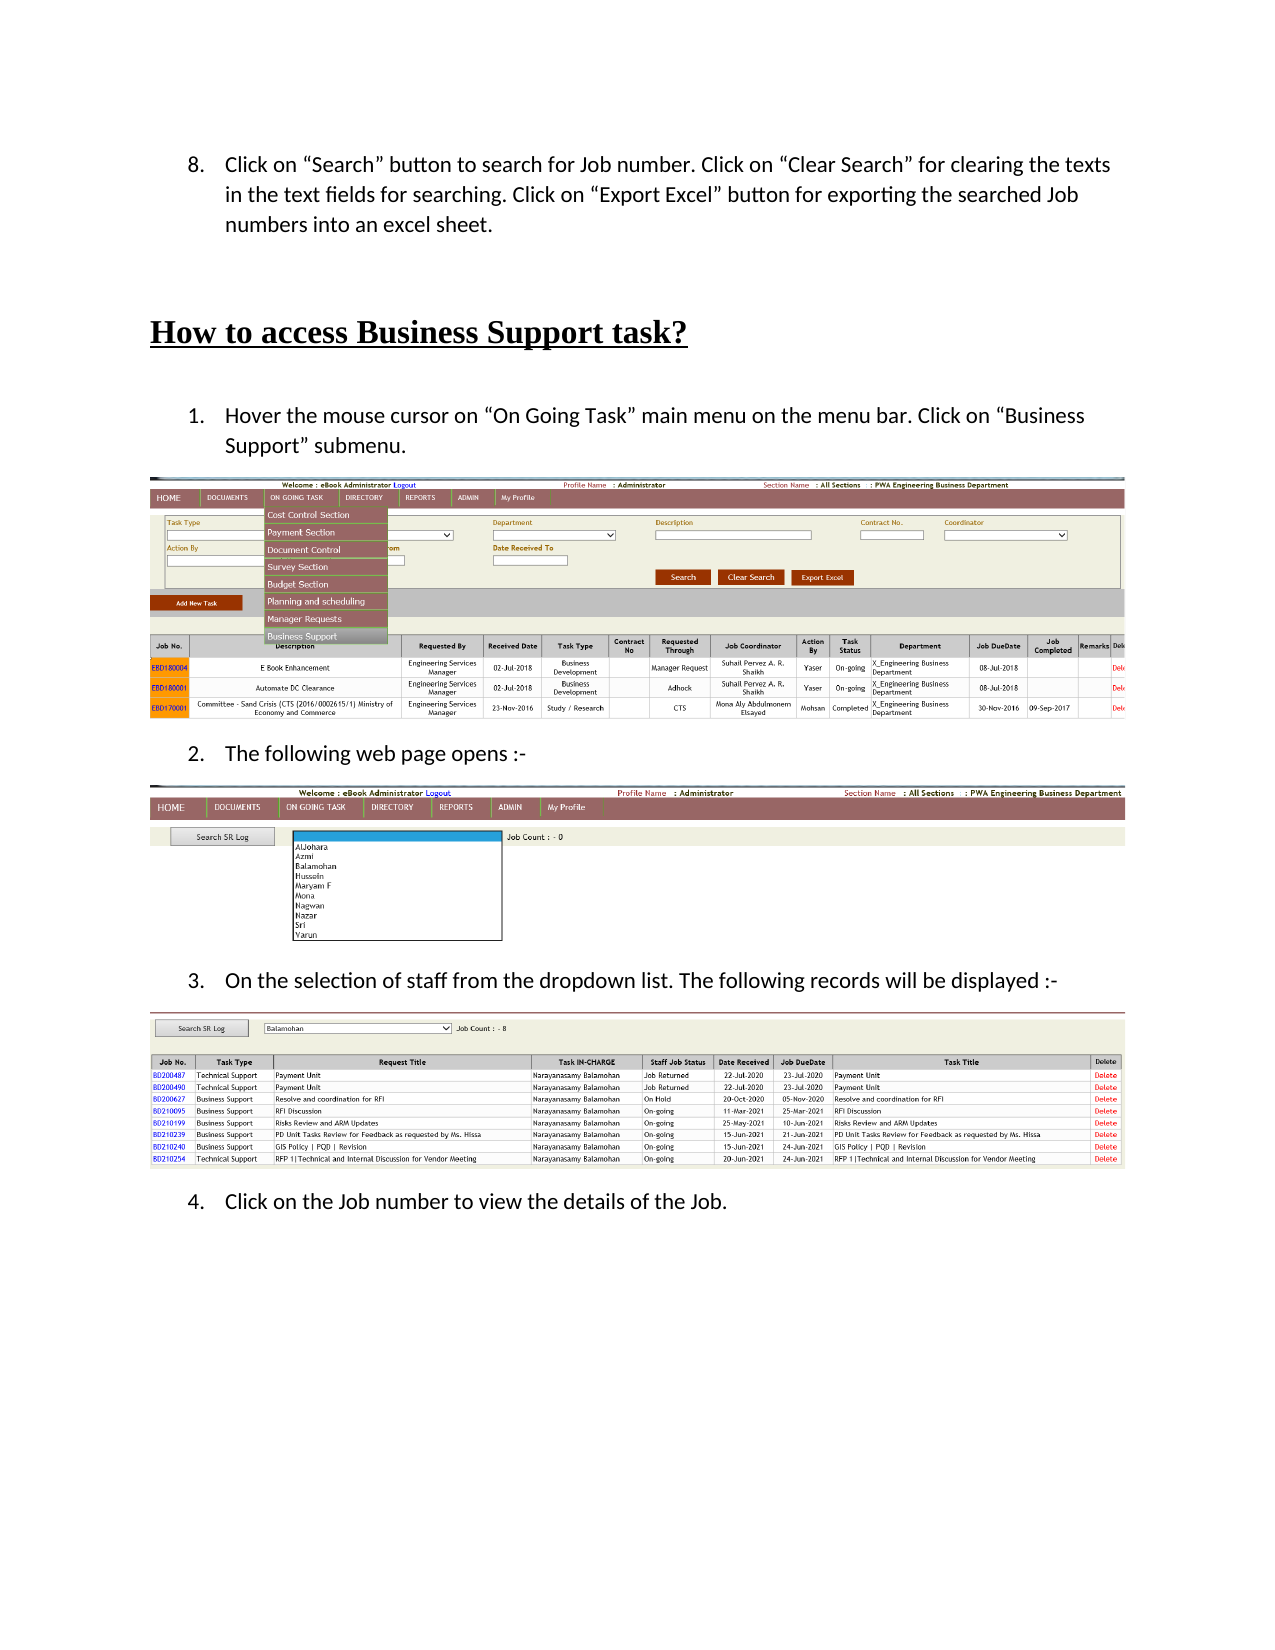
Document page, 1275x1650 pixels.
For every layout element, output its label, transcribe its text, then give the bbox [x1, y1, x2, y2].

picture [150, 785, 1125, 948]
picture [150, 477, 1125, 720]
list Hover the mouse cursor on “On Going Task” main menu on the menu bar. Click on “Business Support” submenu. [187, 401, 1125, 459]
list Click on the Job number to view the details of the Job. [187, 1187, 1125, 1215]
list On the selection of staff from the dropdown list. The following records will be displayed :- [187, 966, 1125, 994]
subtitle How to access Business Support task? [150, 312, 1125, 351]
list Click on “Search” button to search for Job number. Click on “Clear Search” for clearing the texts in the text fields for searching. Click on “Export Excel” button for exporting the searched Job numbers into an excel sheet. [187, 150, 1125, 238]
list The following web page opens :- [187, 739, 1125, 767]
picture [150, 1012, 1125, 1169]
